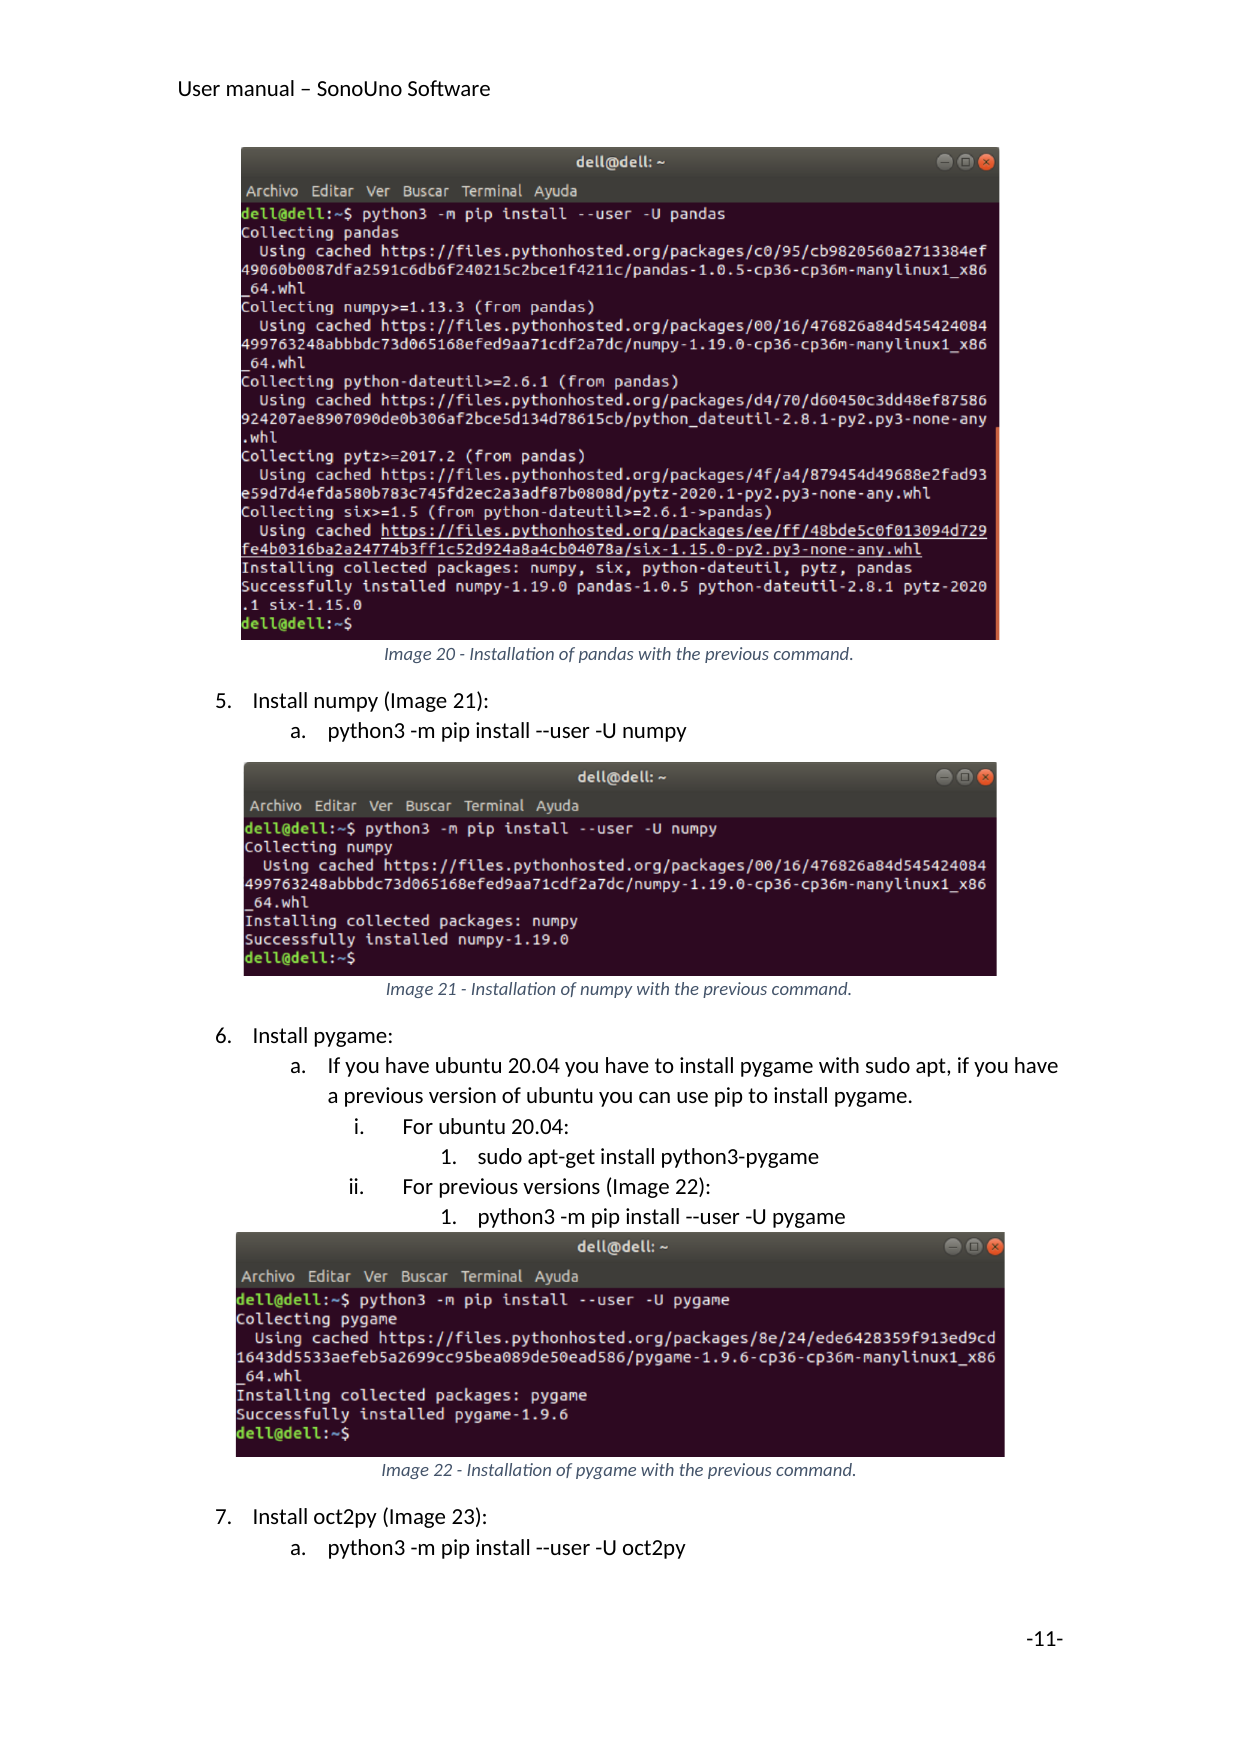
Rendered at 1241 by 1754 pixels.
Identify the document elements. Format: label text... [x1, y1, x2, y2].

list python3 -m pip install --user -U oct2py [290, 1533, 1063, 1561]
text Image 20 - Installation of pandas with the previous command. [177, 642, 1063, 665]
picture [241, 147, 1000, 640]
list sudo apt-get install python3-pygame [440, 1142, 1063, 1170]
list For previous versions (Image 22): [365, 1172, 1063, 1200]
list For ubuntu 20.04: [365, 1112, 1063, 1140]
list python3 -m pip install --user -U numpy [290, 716, 1063, 744]
list Install pygame: [215, 1021, 1063, 1049]
list python3 -m pip install --user -U pygame [440, 1202, 1063, 1231]
list If you have ubuntu 20.04 you have to install pygame with sudo apt, if you have a previous version of ubuntu you can use pip to install pygame. [290, 1051, 1063, 1110]
text Image 21 - Installation of numpy with the previous command. [177, 977, 1063, 1000]
picture [235, 1232, 1005, 1457]
list Install numpy (Image 21): [215, 686, 1063, 714]
text Image 22 - Installation of pygame with the previous command. [177, 1459, 1063, 1482]
list Install oct2py (Image 23): [215, 1502, 1063, 1530]
picture [243, 762, 997, 976]
